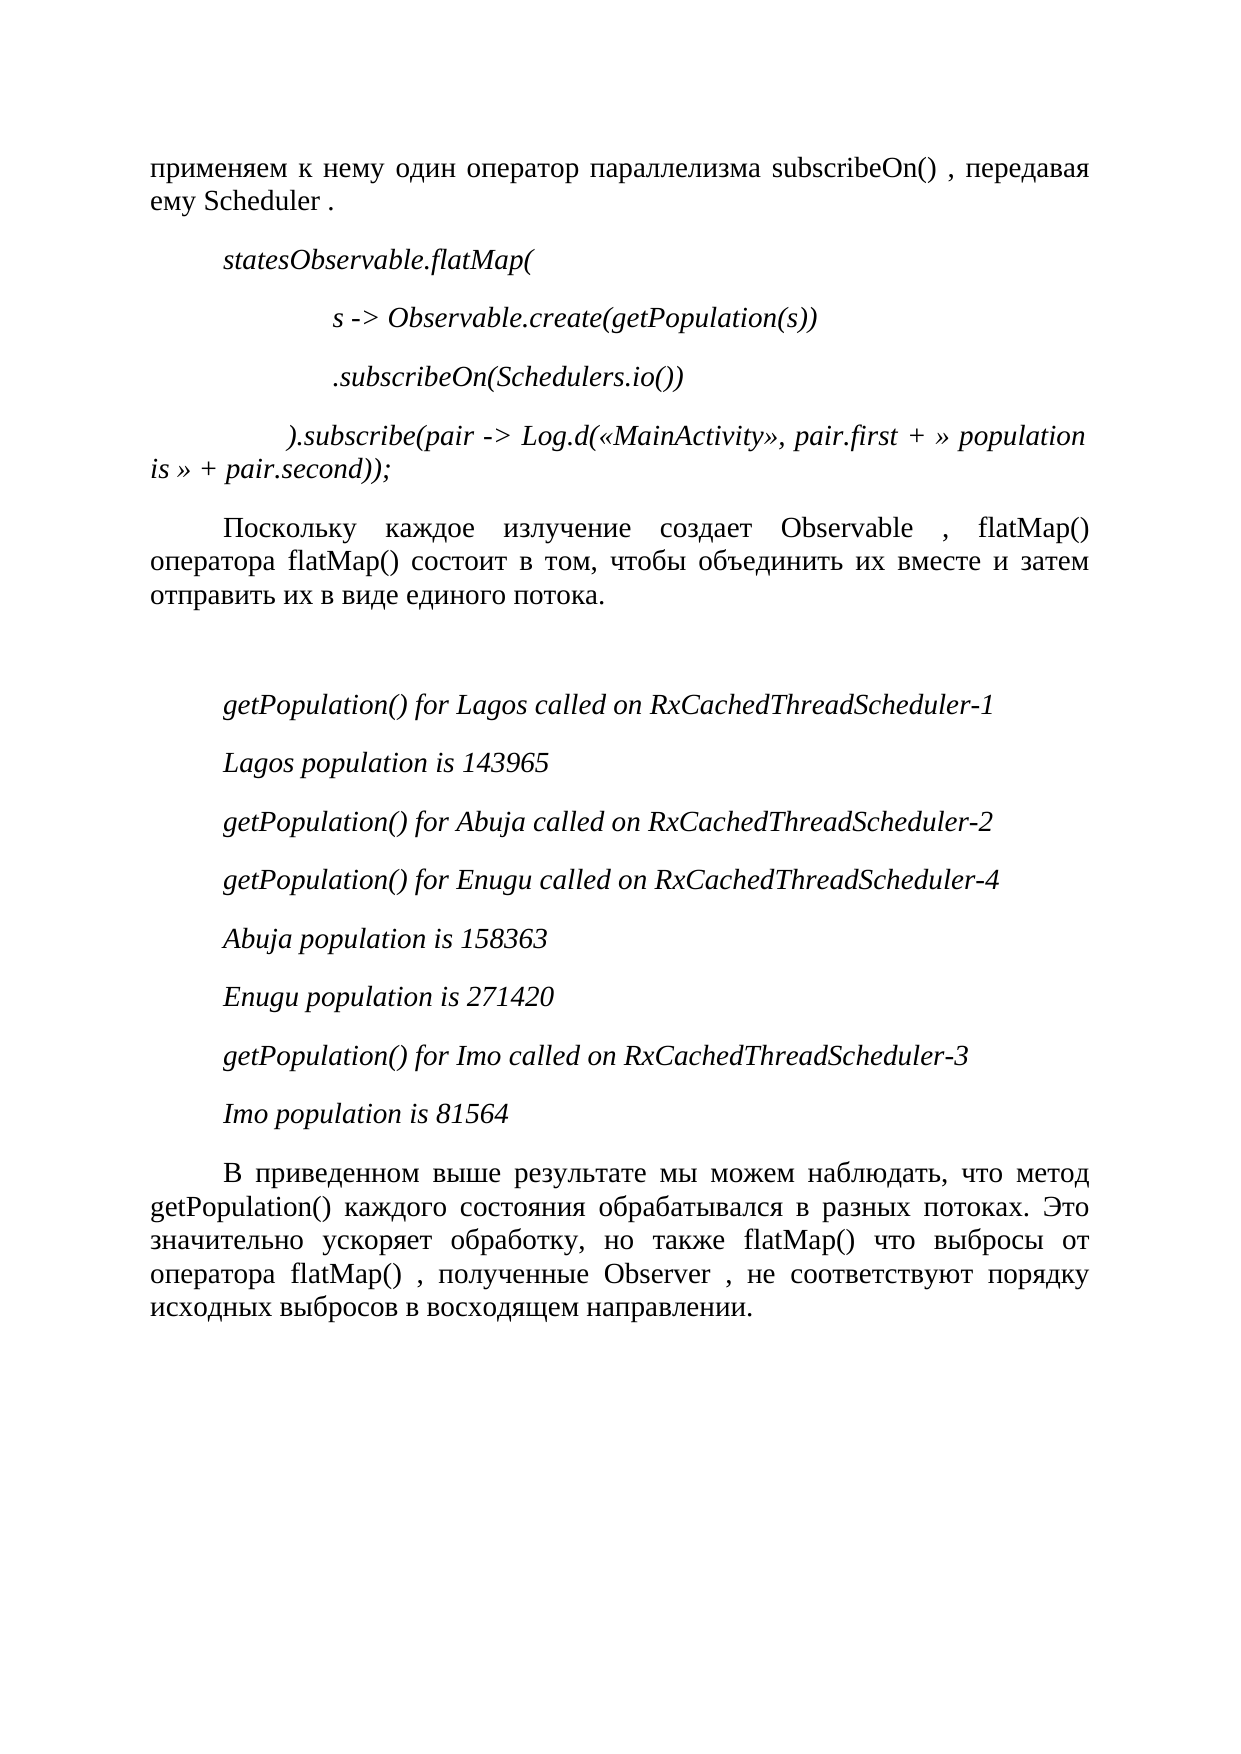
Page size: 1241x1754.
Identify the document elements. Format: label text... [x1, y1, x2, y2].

text Enugu population is 271420 [150, 979, 1090, 1013]
text s -> Observable.create(getPopulation(s)) [150, 301, 1090, 334]
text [150, 150, 1090, 217]
text Поскольку каждое излучение создает Observable , flatMap() оператора flatMap() состоит в том, чтобы объединить их вместе и затем отправить их в виде единого потока. [150, 510, 1090, 610]
text .subscribeOn(Schedulers.io()) [150, 359, 1090, 393]
text getPopulation() for Abuja called on RxCachedThreadScheduler-2 [150, 804, 1090, 837]
text Lagos population is 143965 [150, 745, 1090, 779]
text getPopulation() for Enugu called on RxCachedThreadScheduler-4 [150, 862, 1090, 896]
text ).subscribe(pair -> Log.d(«MainActivity», pair.first + » population is » + pair.second)); [150, 418, 1090, 485]
text Abuja population is 158363 [150, 921, 1090, 954]
text Imo population is 81564 [150, 1097, 1090, 1130]
text getPopulation() for Lagos called on RxCachedThreadScheduler-1 [150, 687, 1090, 720]
text getPopulation() for Imo called on RxCachedThreadScheduler-3 [150, 1038, 1090, 1072]
text statesObservable.flatMap( [150, 242, 1090, 276]
text В приведенном выше результате мы можем наблюдать, что метод getPopulation() каждого состояния обрабатывался в разных потоках. Это значительно ускоряет обработку, но также flatMap() что выбросы от оператора flatMap() , полученные Observer , не соответствуют порядку исходных выбросов в восходящем направлении. [150, 1155, 1090, 1323]
